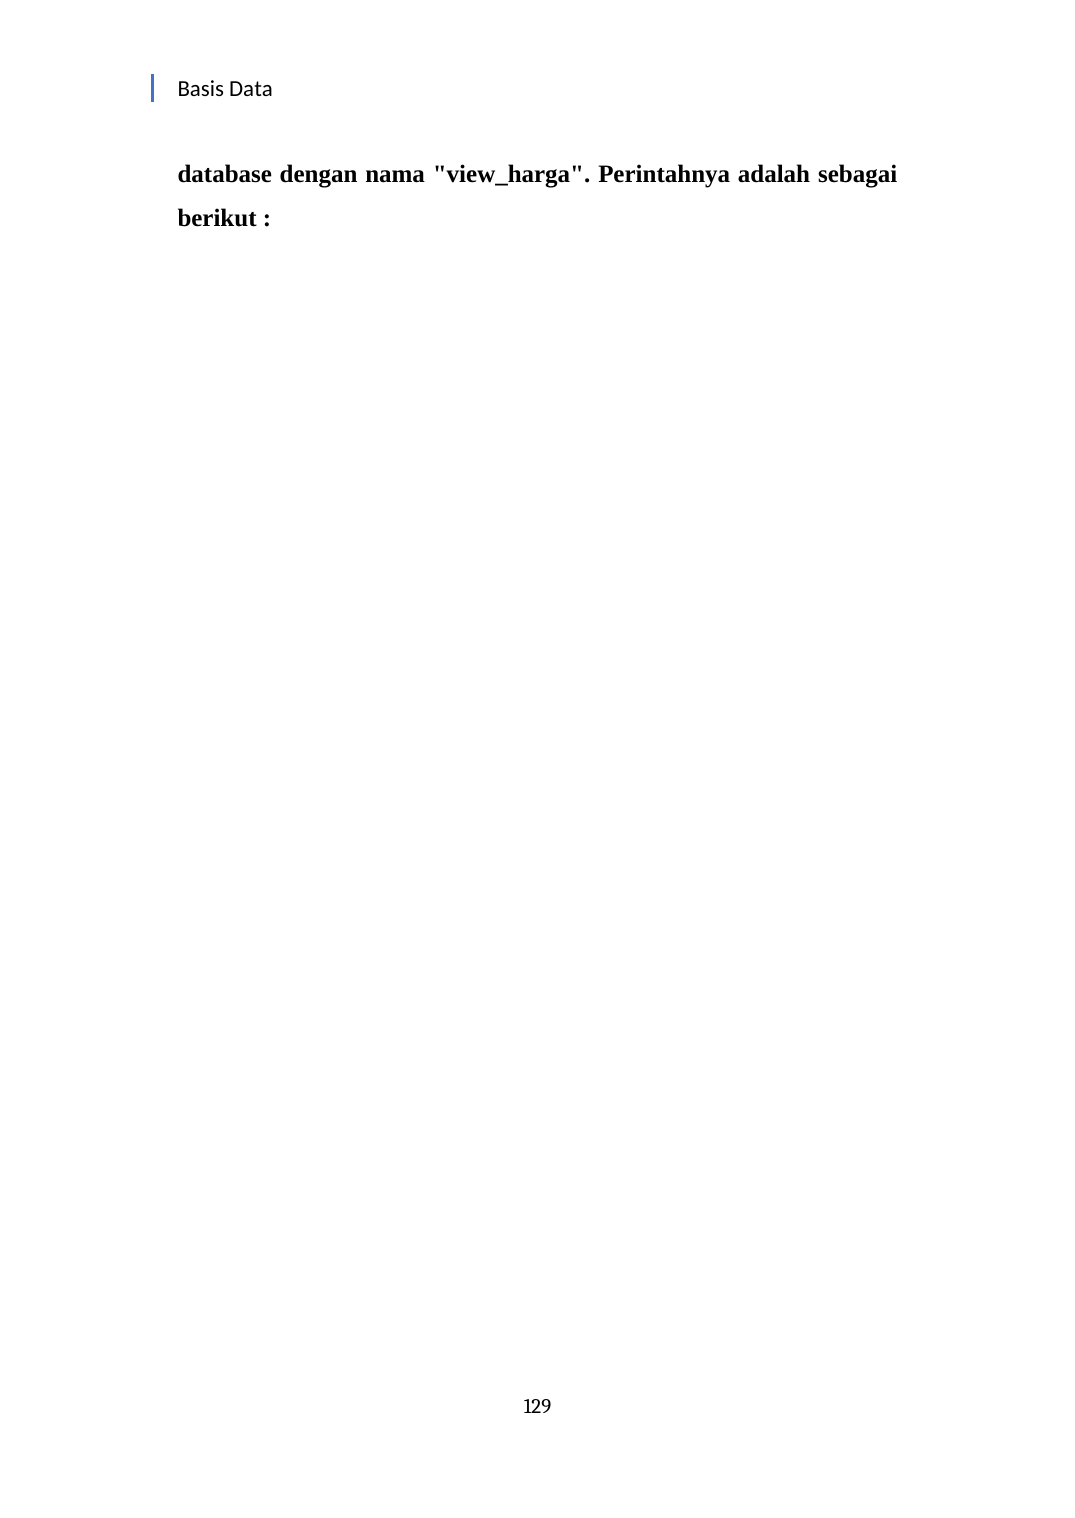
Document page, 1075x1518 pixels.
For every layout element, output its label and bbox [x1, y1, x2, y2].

text [177, 159, 898, 231]
